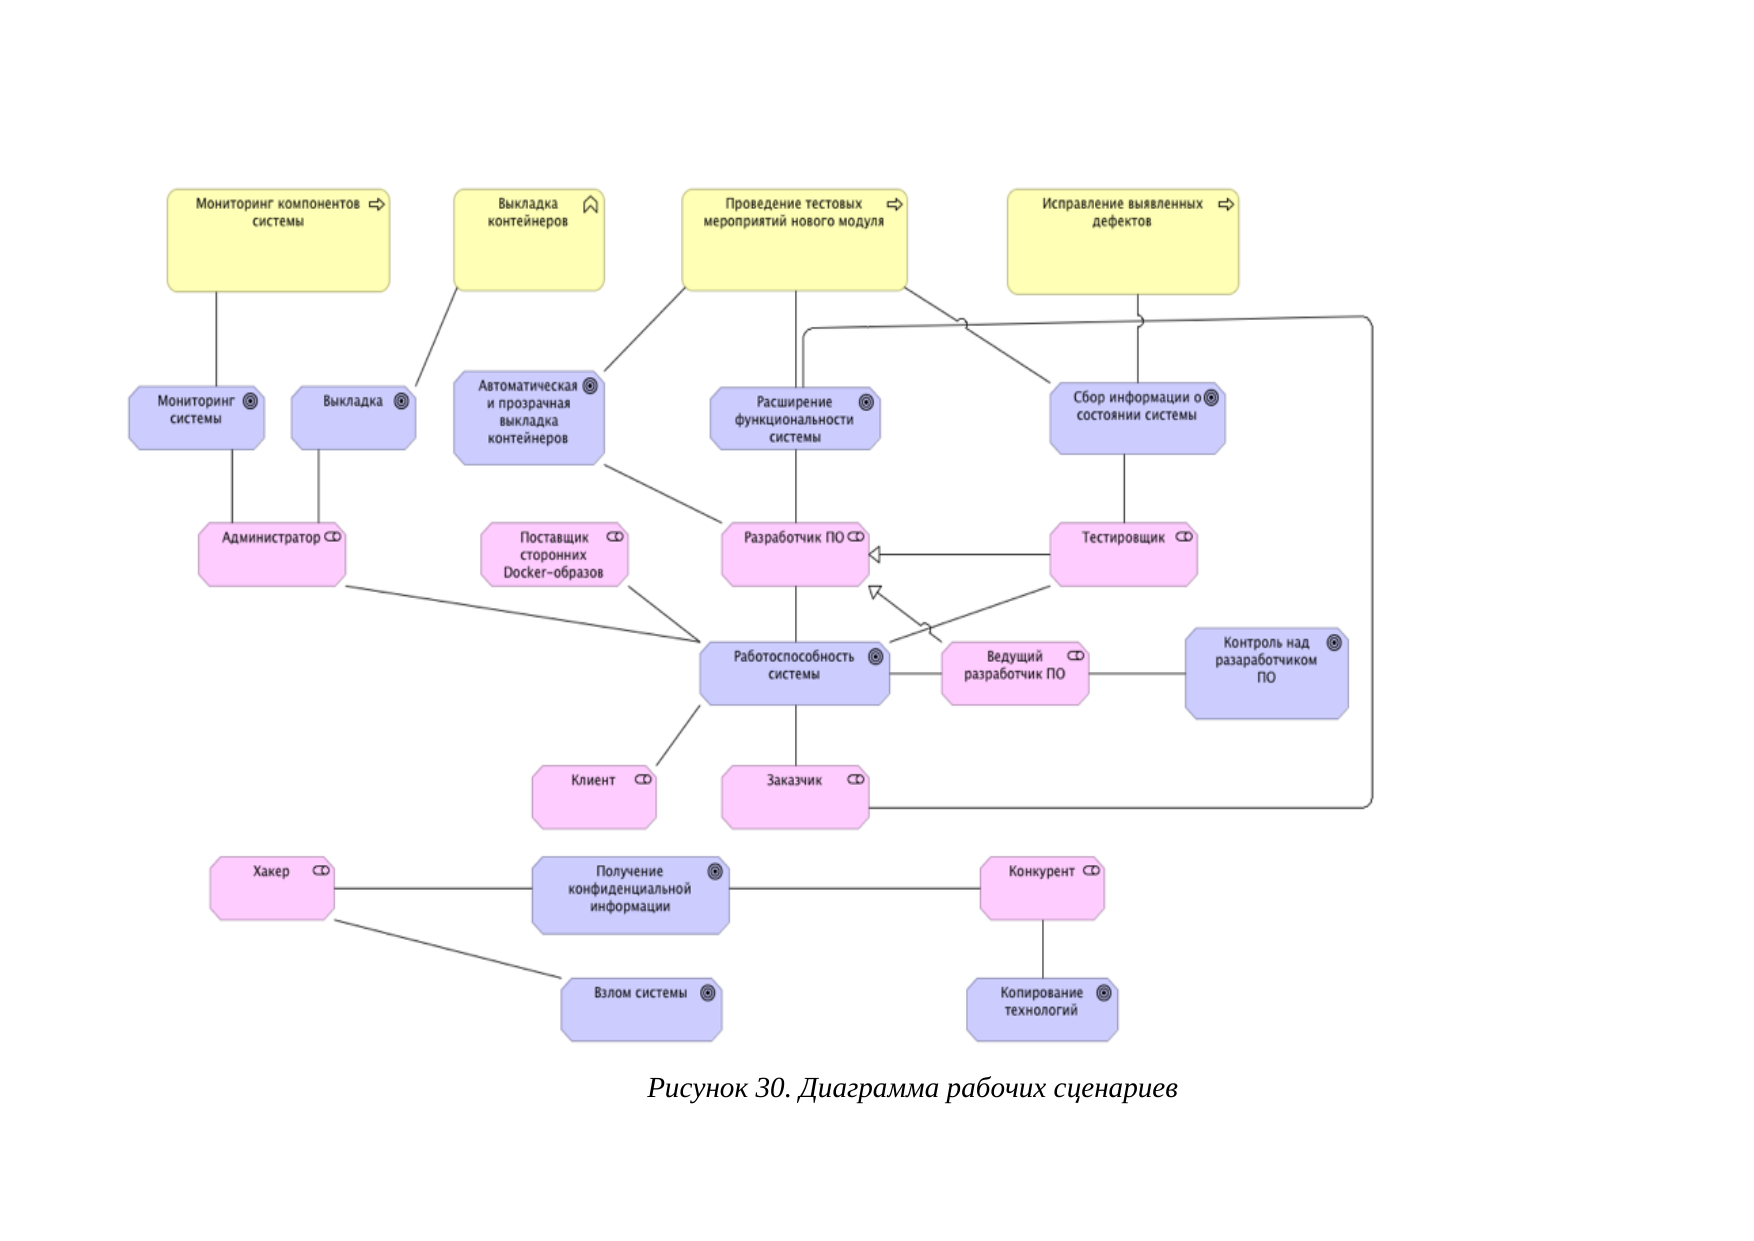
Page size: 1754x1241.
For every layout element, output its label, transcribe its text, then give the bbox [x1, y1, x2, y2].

picture [118, 177, 1394, 1054]
text Рисунок 30. Диаграмма рабочих сценариев [118, 1070, 1636, 1104]
